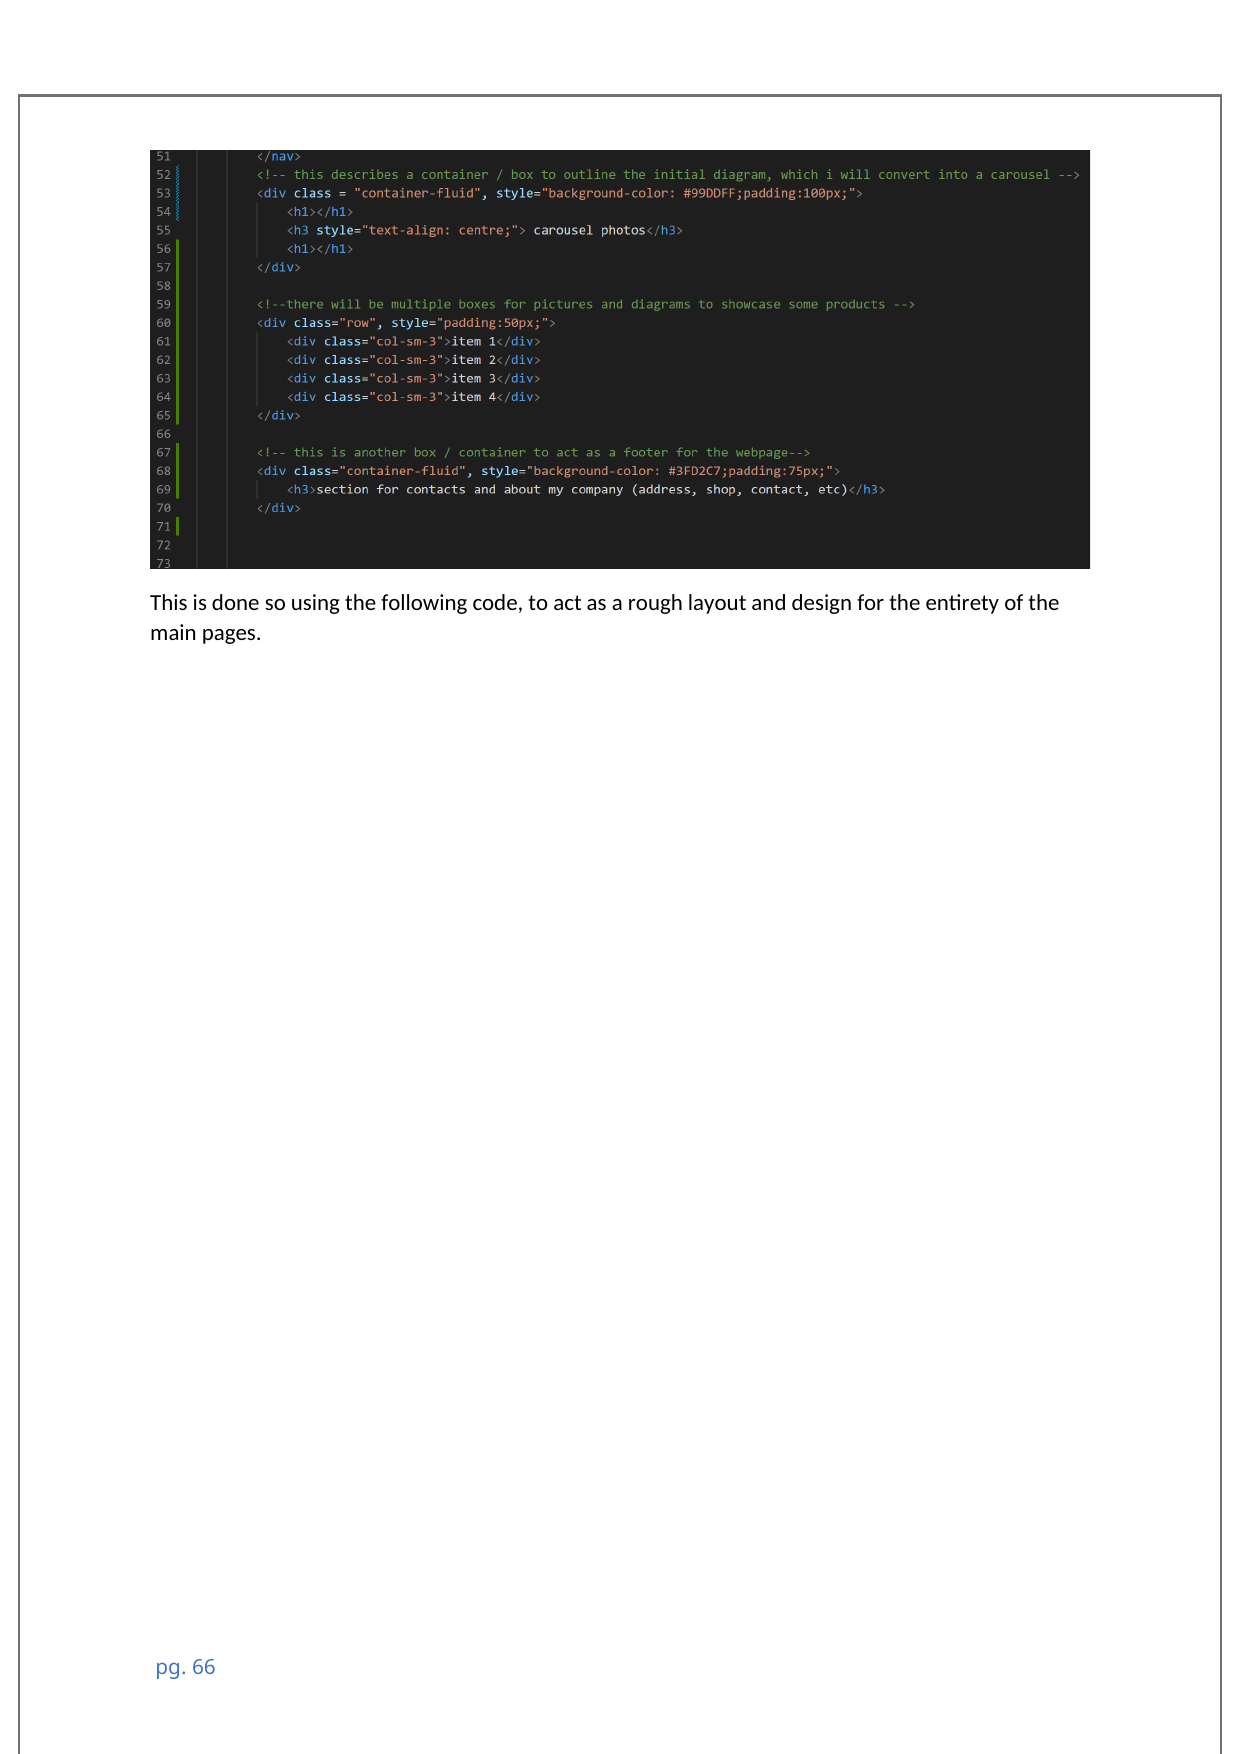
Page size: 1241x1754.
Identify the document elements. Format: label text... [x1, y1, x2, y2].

text This is done so using the following code, to act as a rough layout and design for the entirety of the main pages. [150, 588, 1090, 646]
picture [150, 150, 1091, 569]
